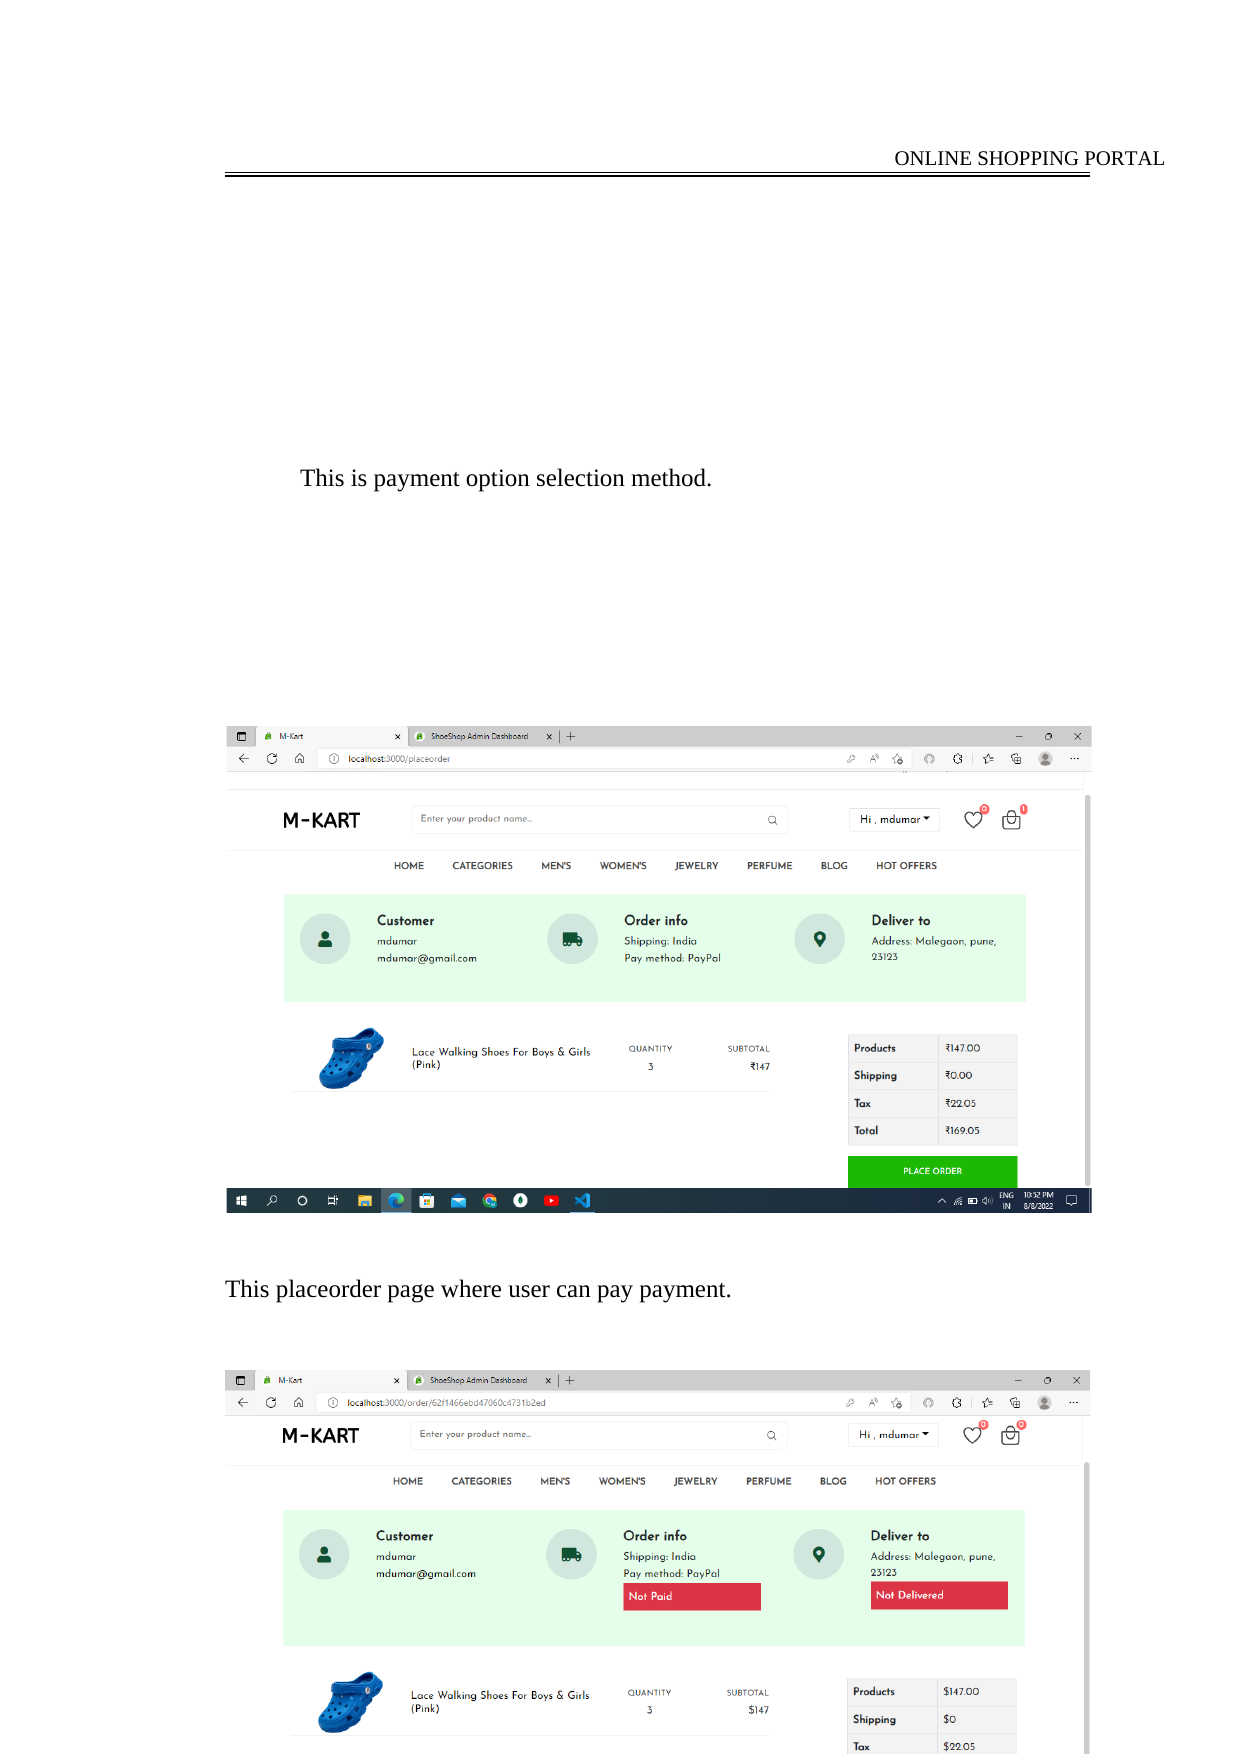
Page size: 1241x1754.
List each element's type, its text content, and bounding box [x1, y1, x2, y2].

text This is payment option selection method. [225, 463, 1090, 492]
picture [226, 726, 1092, 1213]
picture [225, 1370, 1091, 1754]
text This placeorder page where user can pay payment. [225, 1274, 1090, 1303]
